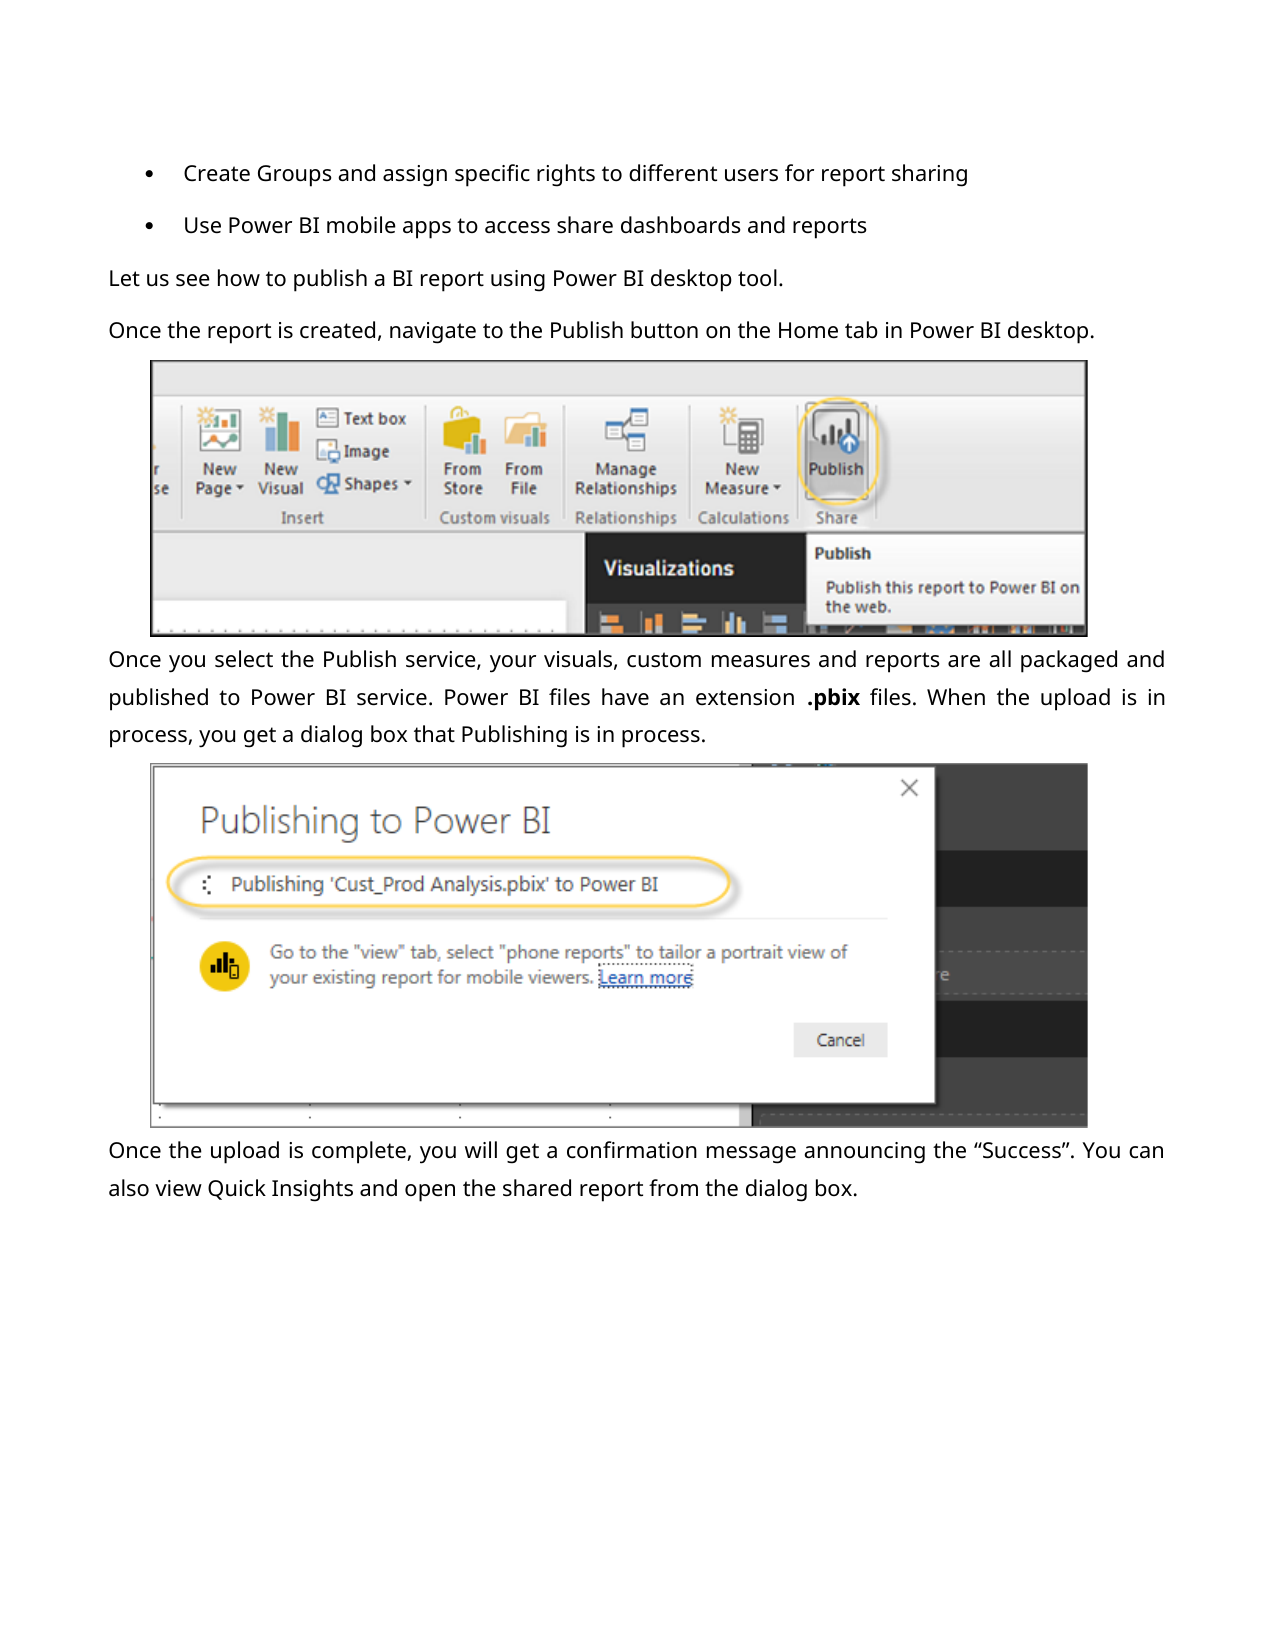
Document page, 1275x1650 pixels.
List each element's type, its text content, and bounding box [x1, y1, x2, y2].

list Create Groups and assign specific rights to different users for report sharing [146, 150, 1167, 187]
text Once you select the Publish service, your visuals, custom measures and reports are all packaged and published to Power BI service. Power BI files have an extension .pbix files. When the upload is in process, you get a dialog box that Publishing is in process. [108, 636, 1167, 749]
picture [150, 360, 1088, 637]
text Once the report is created, navigate to the Publish button on the Home tab in Power BI desktop. [108, 307, 1167, 345]
text Once the upload is complete, you will get a confirmation message announcing the “Success”. You can also view Quick Insights and open the shared report from the dialog box. [108, 1127, 1167, 1202]
list Use Power BI mobile apps to access share dashboards and reports [146, 202, 1167, 240]
picture [150, 763, 1088, 1128]
text Let us see how to publish a BI report using Power BI desktop tool. [108, 255, 1167, 292]
